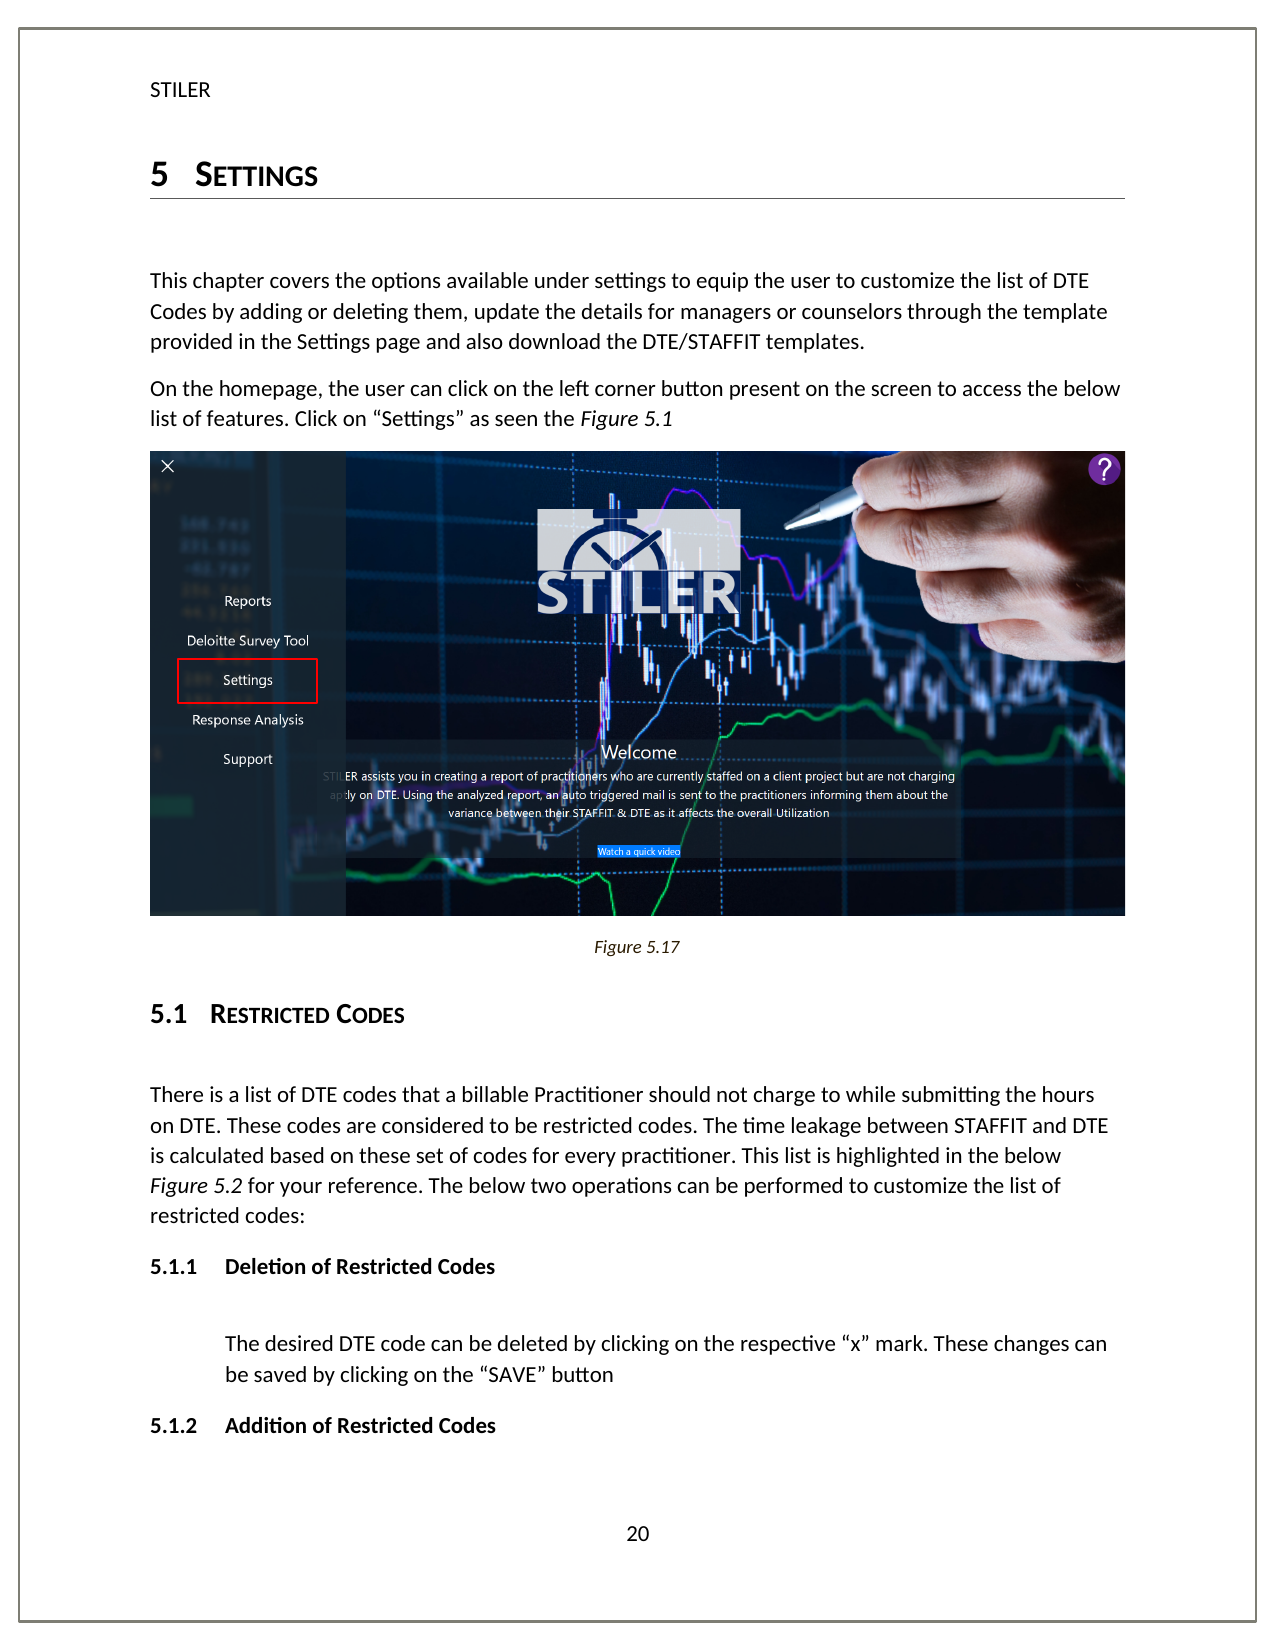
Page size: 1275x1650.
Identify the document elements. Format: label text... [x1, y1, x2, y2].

picture [150, 451, 1125, 916]
text On the homepage, the user can click on the left corner button present on the screen to access the below list of features. Click on “Settings” as seen the Figure 5.1 [150, 374, 1125, 432]
subtitle Settings [150, 150, 1125, 198]
text This chapter covers the options available under settings to equip the user to customize the list of DTE Codes by adding or deleting them, update the details for managers or counselors through the template provided in the Settings page and also download the DTE/STAFFIT templates. [150, 267, 1125, 355]
text There is a list of DTE codes that a billable Practitioner should not charge to while submitting the hours on DTE. These codes are considered to be restricted codes. The time leakage between STAFFIT and DTE is calculated based on these set of codes for every practitioner. This list is highlighted in the below Figure 5.2 for your reference. The below two operations can be performed to customize the list of restricted codes: [150, 1081, 1125, 1229]
text The desired DTE code can be deleted by clicking on the respective “x” mark. These changes can be saved by clicking on the “SAVE” button [225, 1329, 1125, 1388]
subtitle Deletion of Restricted Codes [150, 1252, 1125, 1281]
subtitle Addition of Restricted Codes [150, 1411, 1125, 1439]
subtitle Restricted Codes [150, 995, 1125, 1031]
